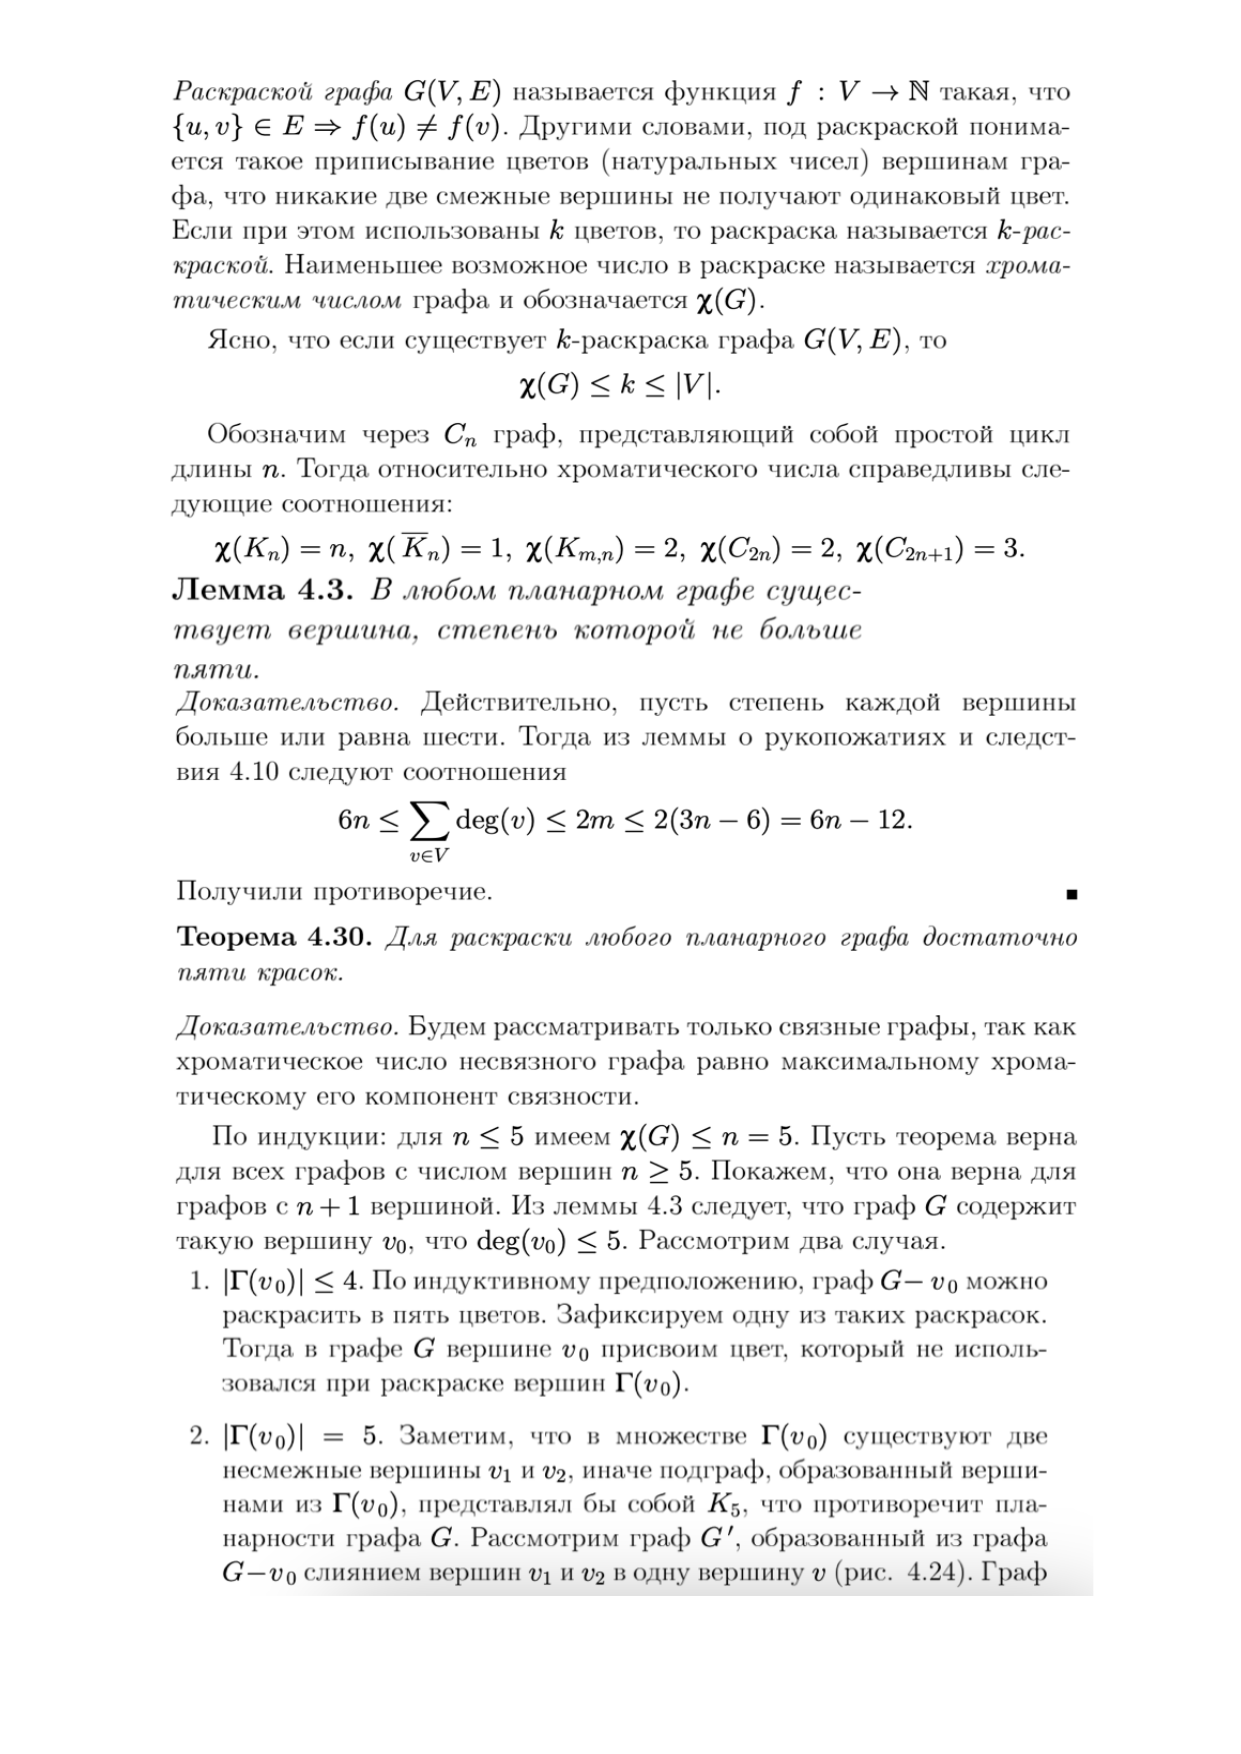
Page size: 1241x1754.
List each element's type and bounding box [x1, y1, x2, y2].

picture [146, 75, 1094, 1596]
